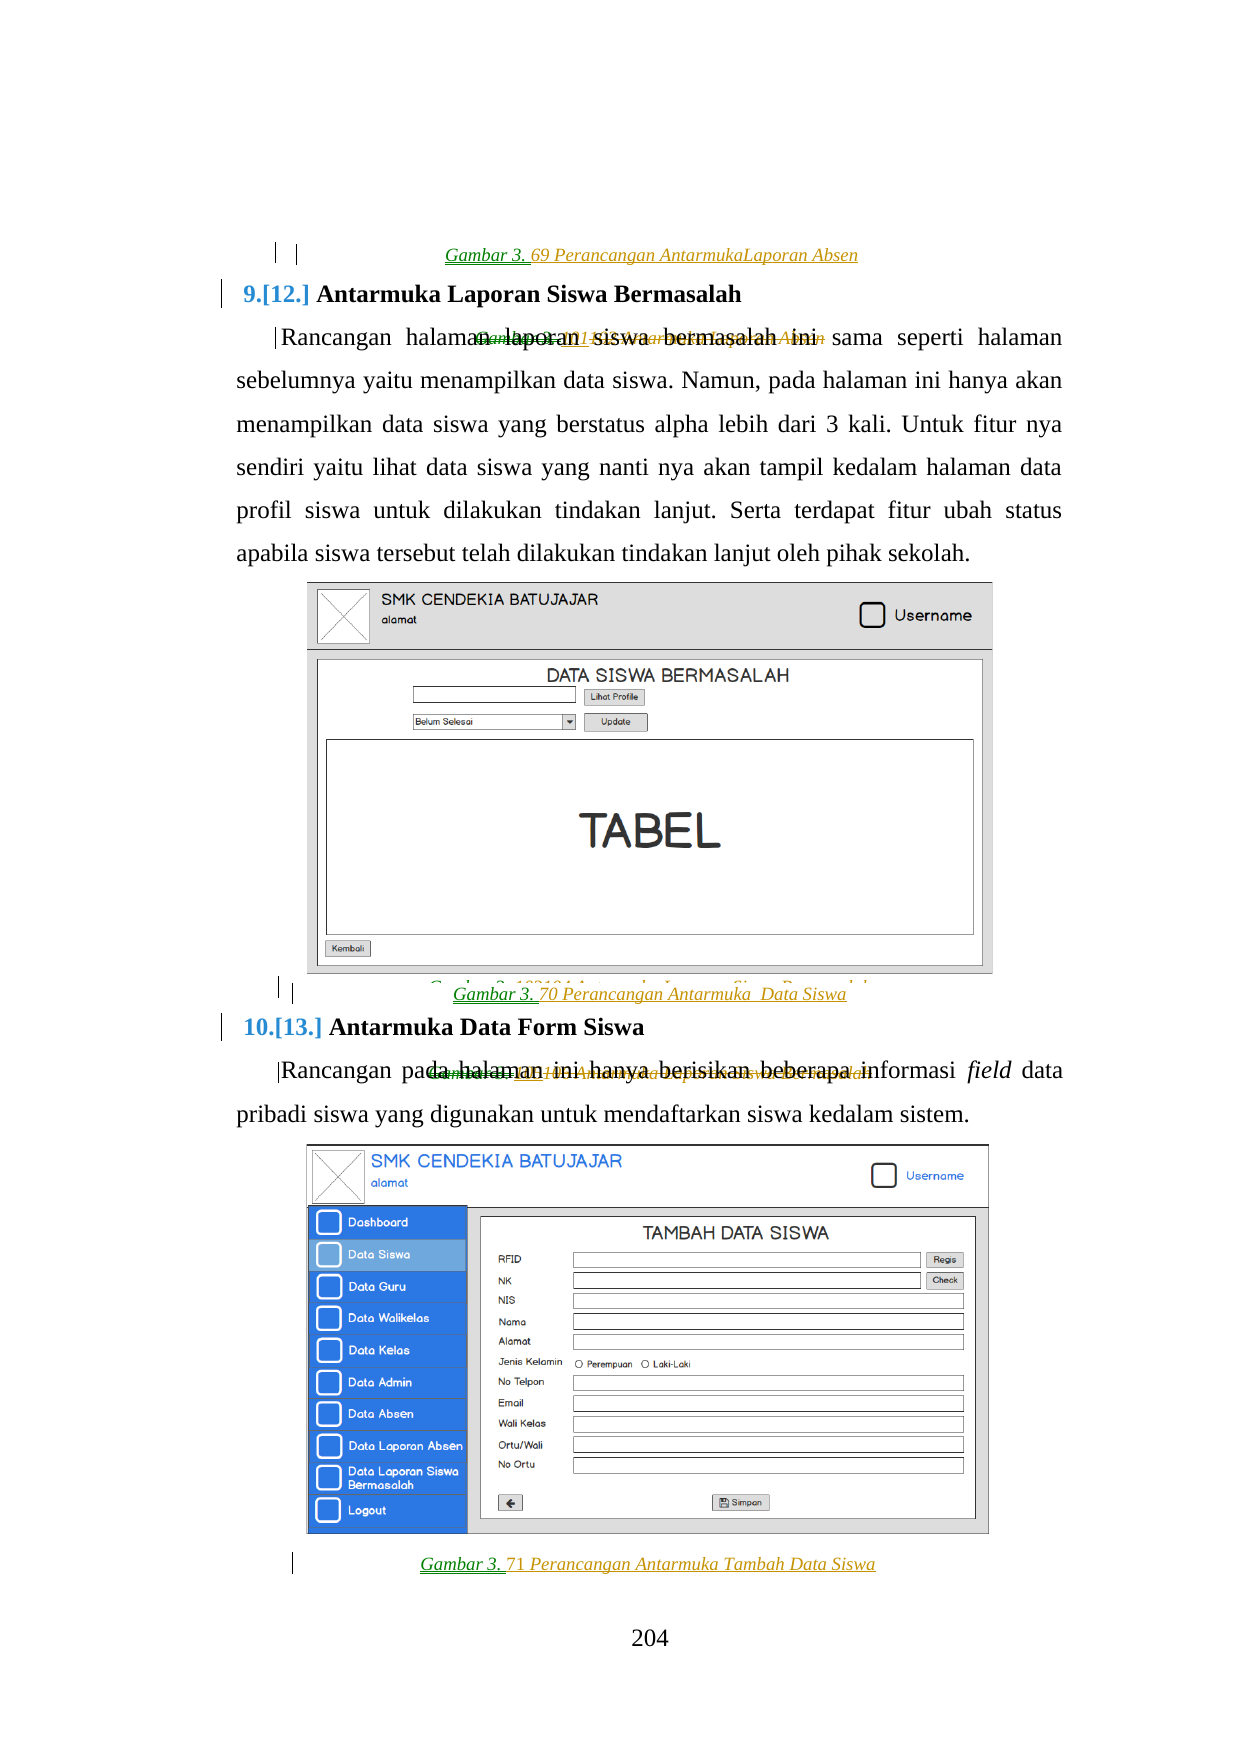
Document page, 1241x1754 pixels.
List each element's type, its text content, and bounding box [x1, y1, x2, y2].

picture [306, 1144, 989, 1534]
list Antarmuka Data Form Siswa [243, 1012, 1063, 1041]
list Antarmuka Laporan Siswa Bermasalah [243, 279, 1063, 308]
list Rancangan halaman laporan siswa bermasalah ini sama seperti halaman sebelumnya yaitu menampilkan data siswa. Namun, pada halaman ini hanya akan menampilkan data siswa yang berstatus alpha lebih dari 3 kali. Untuk fitur nya sendiri yaitu lihat data siswa yang nanti nya akan tampil kedalam halaman data profil siswa untuk dilakukan tindakan lanjut. Serta terdapat fitur ubah status apabila siswa tersebut telah dilakukan tindakan lanjut oleh pihak sekolah. [236, 322, 1063, 567]
list Rancangan pada halaman ini hanya berisikan beberapa informasi field data pribadi siswa yang digunakan untuk mendaftarkan siswa kedalam sistem. [236, 1056, 1063, 1127]
picture [307, 582, 993, 974]
